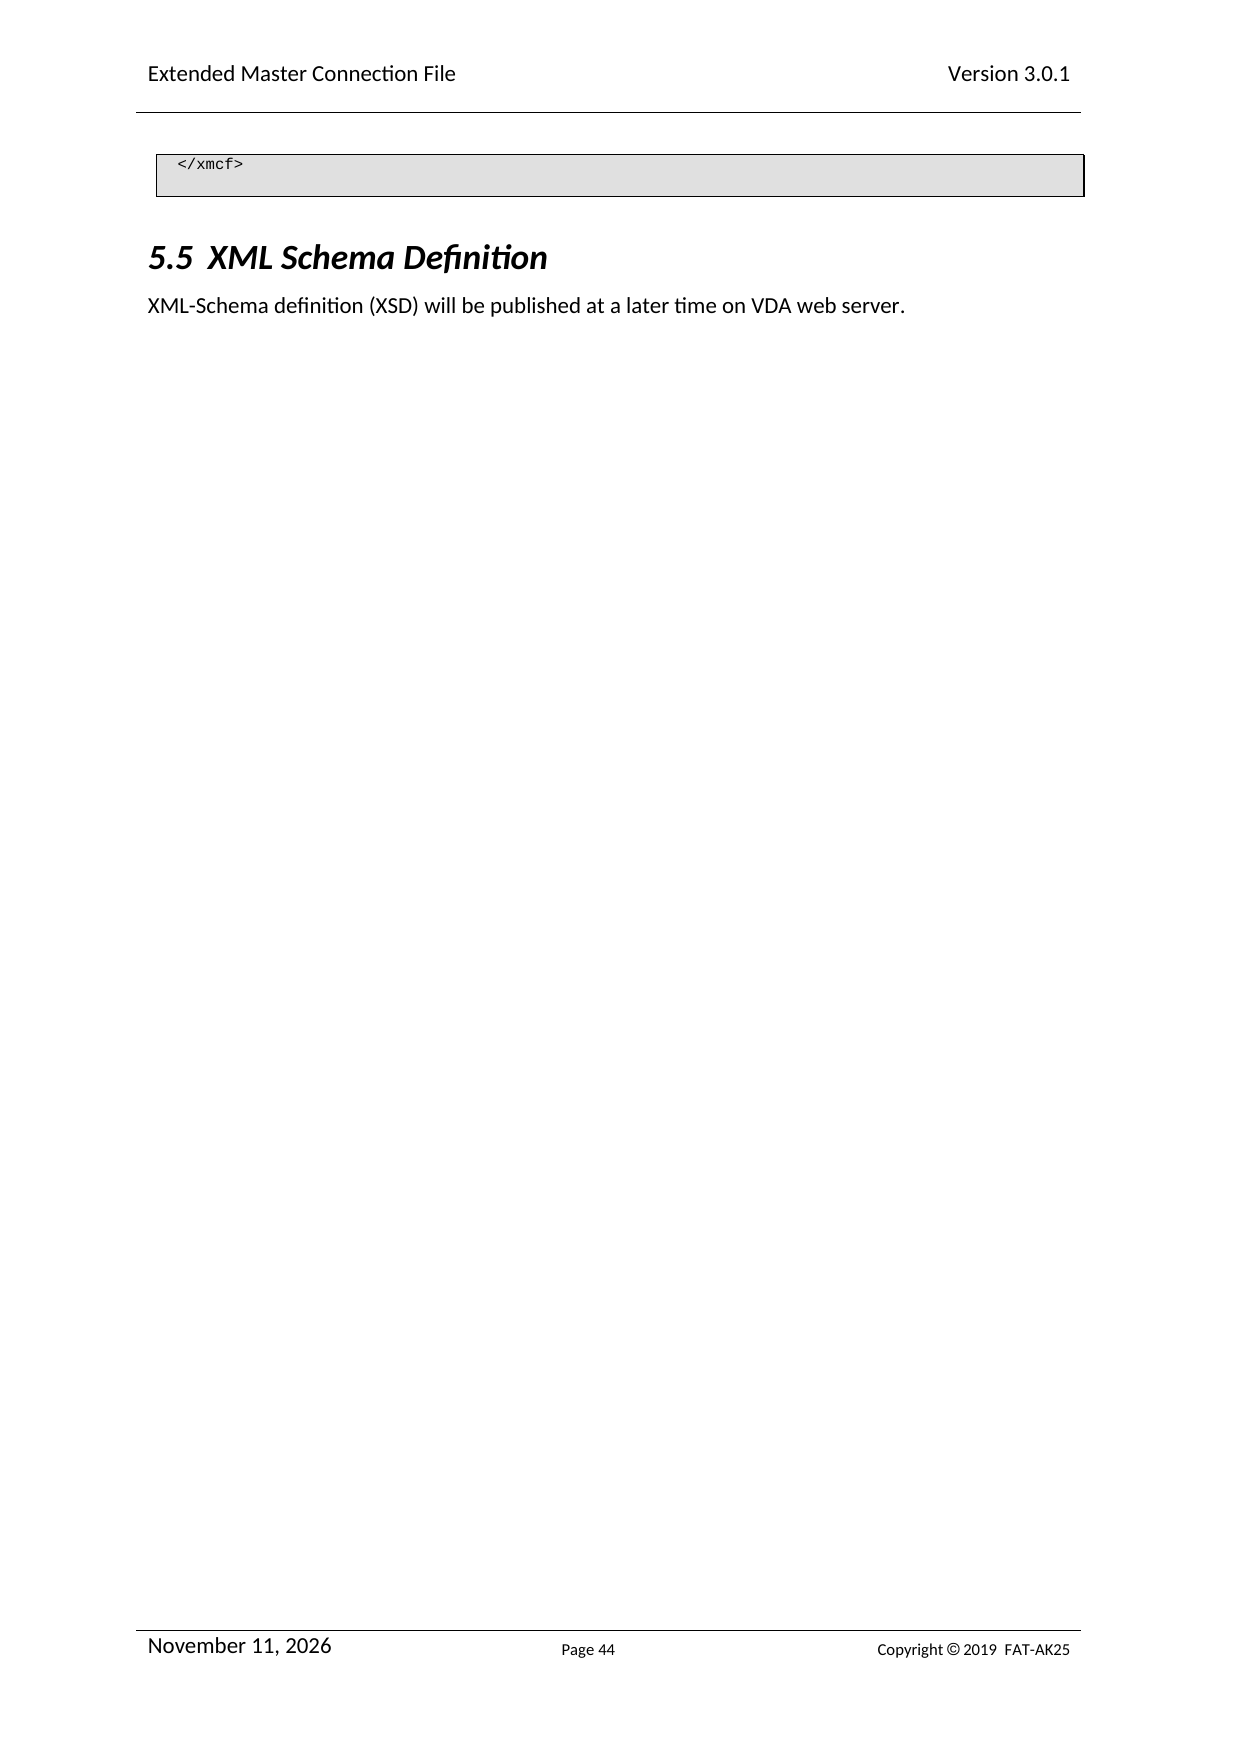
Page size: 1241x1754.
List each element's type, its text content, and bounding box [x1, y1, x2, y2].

subtitle XML Schema Definition [148, 235, 1092, 278]
text XML-Schema definition (XSD) will be published at a later time on VDA web server. [148, 291, 1092, 319]
text </xmcf> [157, 155, 1083, 171]
